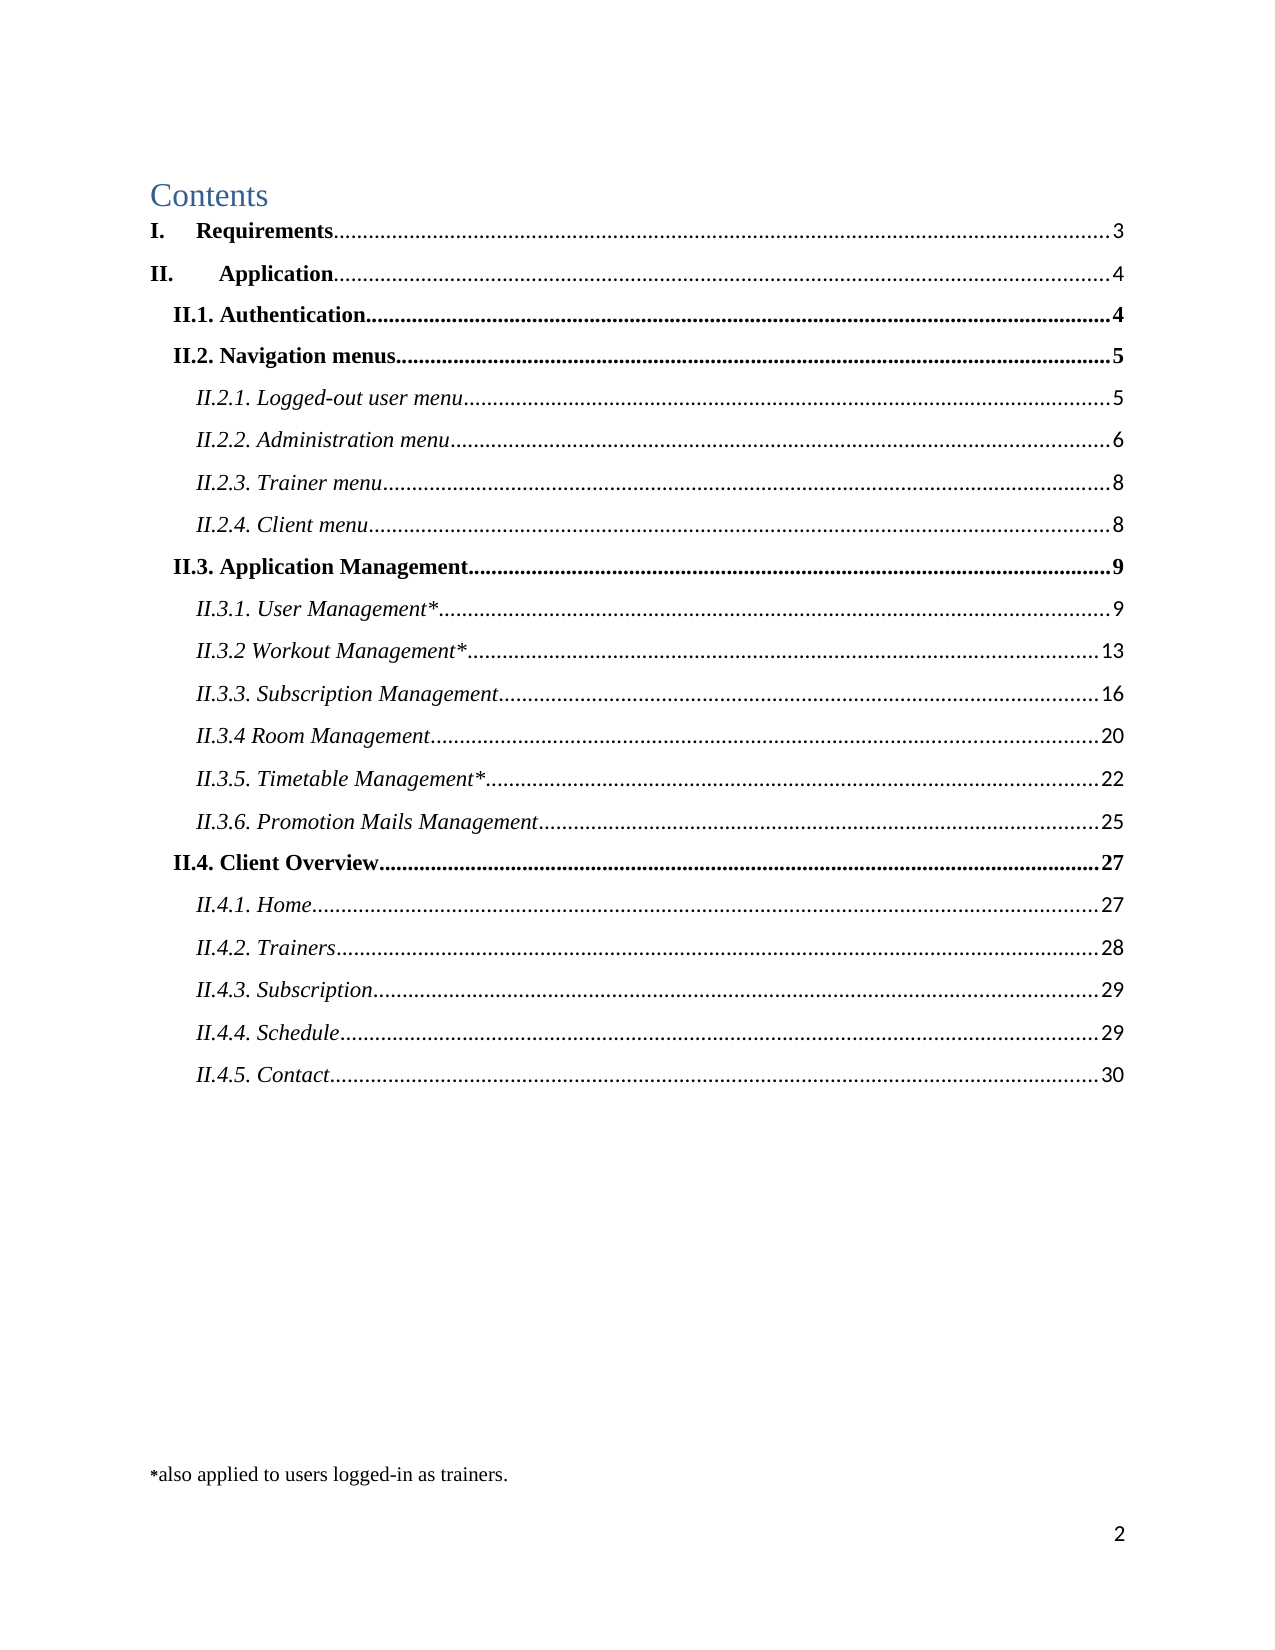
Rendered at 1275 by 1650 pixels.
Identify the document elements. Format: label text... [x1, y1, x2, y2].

text *also applied to users logged-in as trainers. [150, 1462, 1125, 1486]
